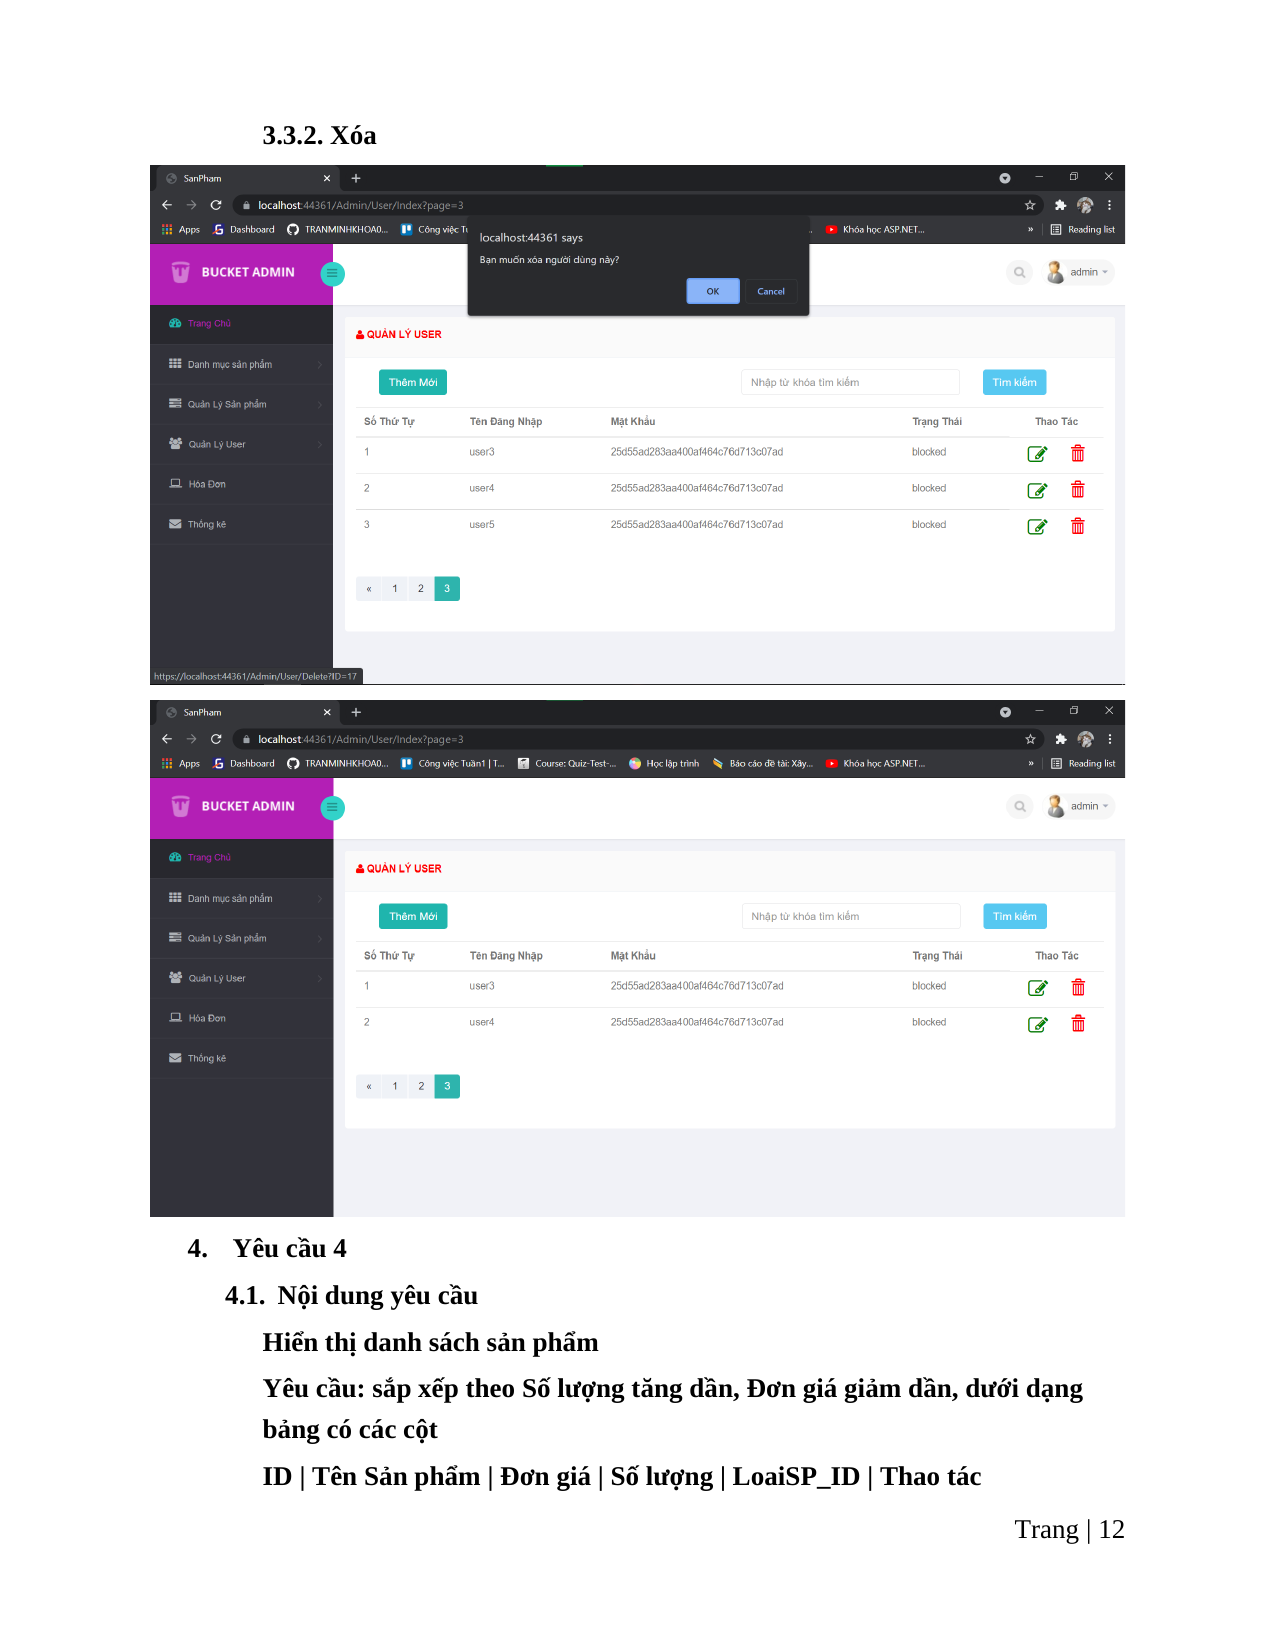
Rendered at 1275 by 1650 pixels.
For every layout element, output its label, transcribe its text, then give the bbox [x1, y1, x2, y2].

text Yêu cầu: sắp xếp theo Số lượng tăng dần, Đơn giá giảm dần, dưới dạng bảng có các cột [262, 1373, 1125, 1444]
text Yêu cầu 4 [187, 1233, 1125, 1264]
text Nội dung yêu cầu [225, 1279, 1125, 1310]
picture [150, 700, 1125, 1217]
picture [150, 165, 1125, 685]
text ID | Tên Sản phẩm | Đơn giá | Số lượng | LoaiSP_ID | Thao tác [262, 1460, 1125, 1491]
text Xóa [262, 119, 1125, 150]
text Hiển thị danh sách sản phẩm [262, 1326, 1125, 1357]
